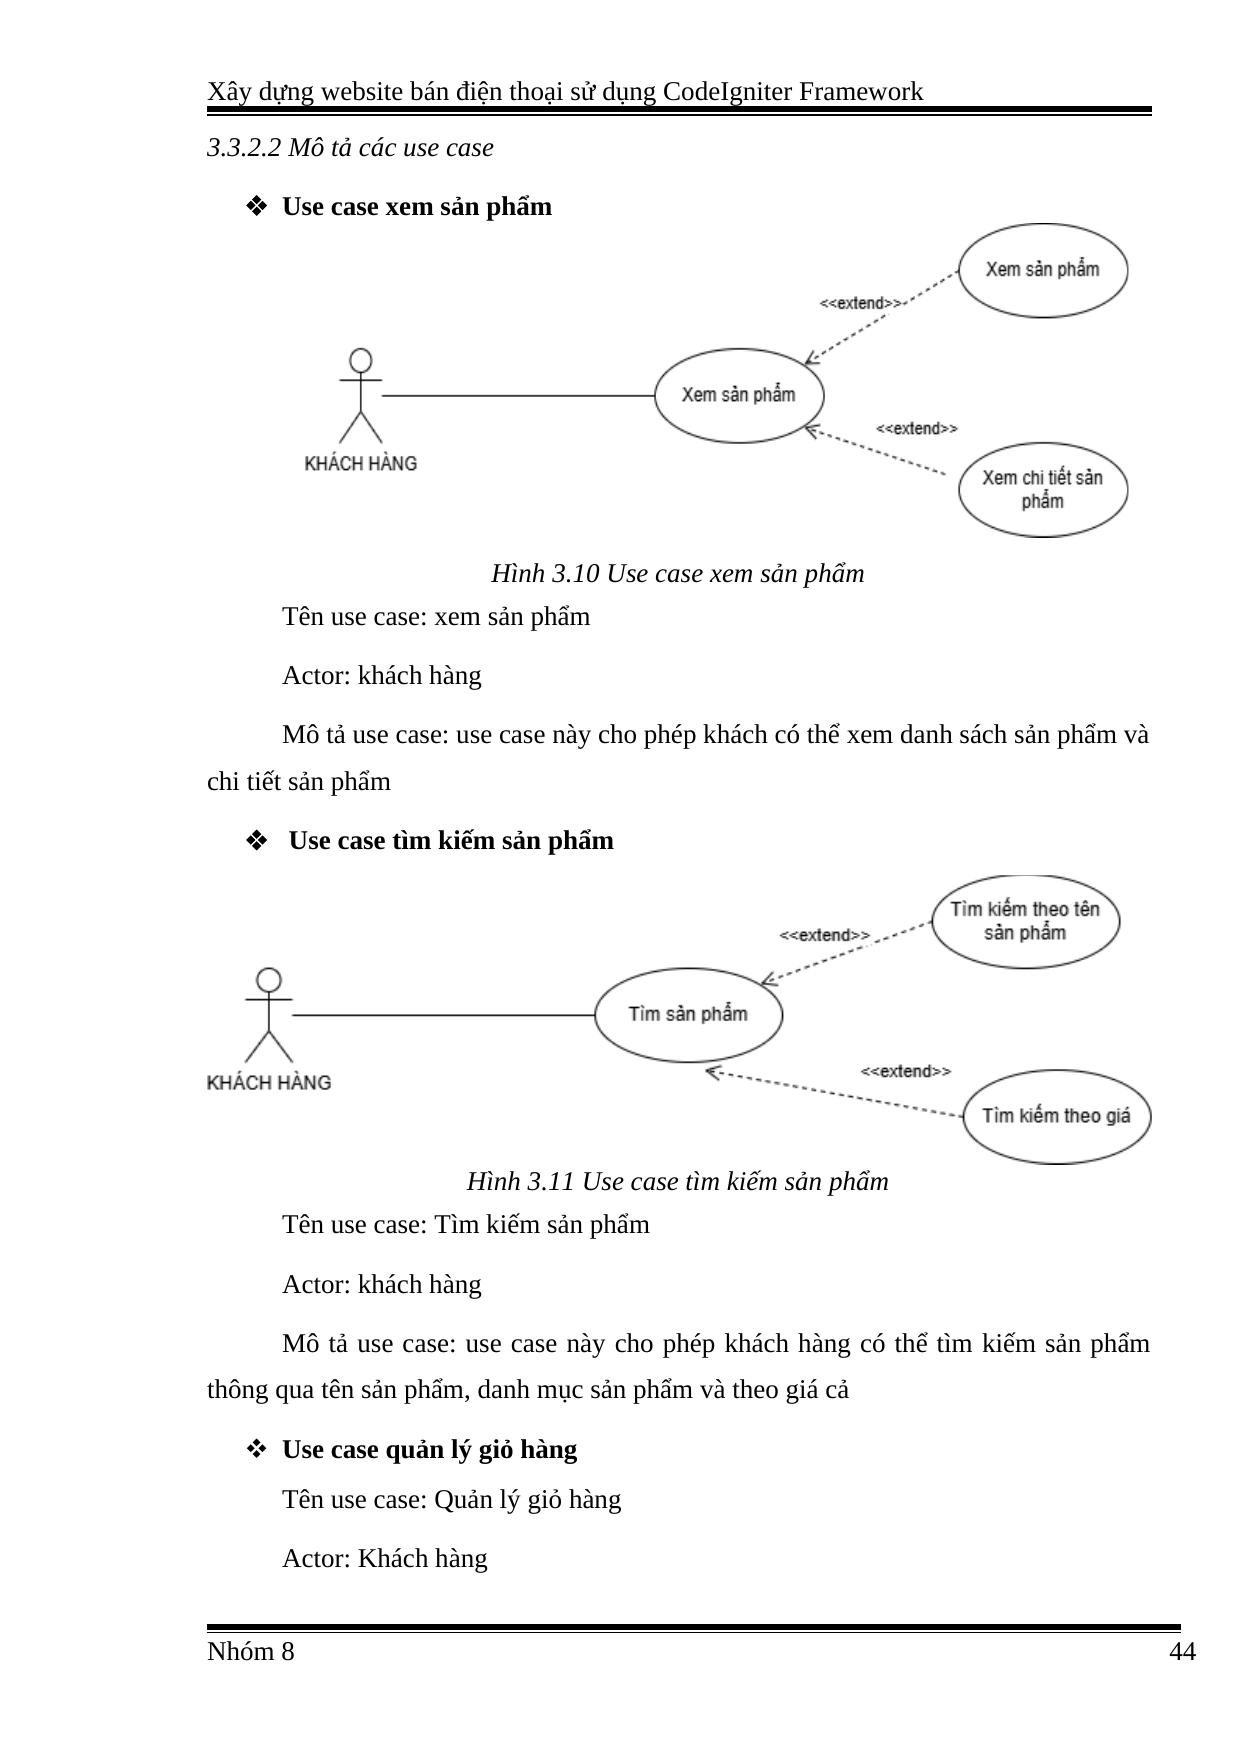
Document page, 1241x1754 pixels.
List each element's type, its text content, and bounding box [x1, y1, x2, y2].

text Actor: Khách hàng [207, 1542, 1152, 1573]
text Tên use case: xem sản phẩm [207, 600, 1152, 631]
text Mô tả use case: use case này cho phép khách hàng có thể tìm kiếm sản phẩm thông qua tên sản phẩm, danh mục sản phẩm và theo giá cả [207, 1327, 1152, 1405]
picture [206, 875, 1152, 1165]
text Actor: khách hàng [207, 659, 1152, 691]
text Tên use case: Quản lý giỏ hàng [207, 1483, 1152, 1514]
text Mô tả use case: use case này cho phép khách có thể xem danh sách sản phẩm và chi tiết sản phẩm [207, 719, 1152, 796]
list Use case quản lý giỏ hàng [244, 1433, 1152, 1464]
text Actor: khách hàng [207, 1268, 1152, 1299]
picture [305, 223, 1129, 538]
subtitle Mô tả các use case [207, 131, 1152, 162]
list Use case tìm kiếm sản phẩm [244, 824, 1152, 856]
text Tên use case: Tìm kiếm sản phẩm [207, 1208, 1152, 1240]
list Use case xem sản phẩm [244, 190, 1152, 221]
